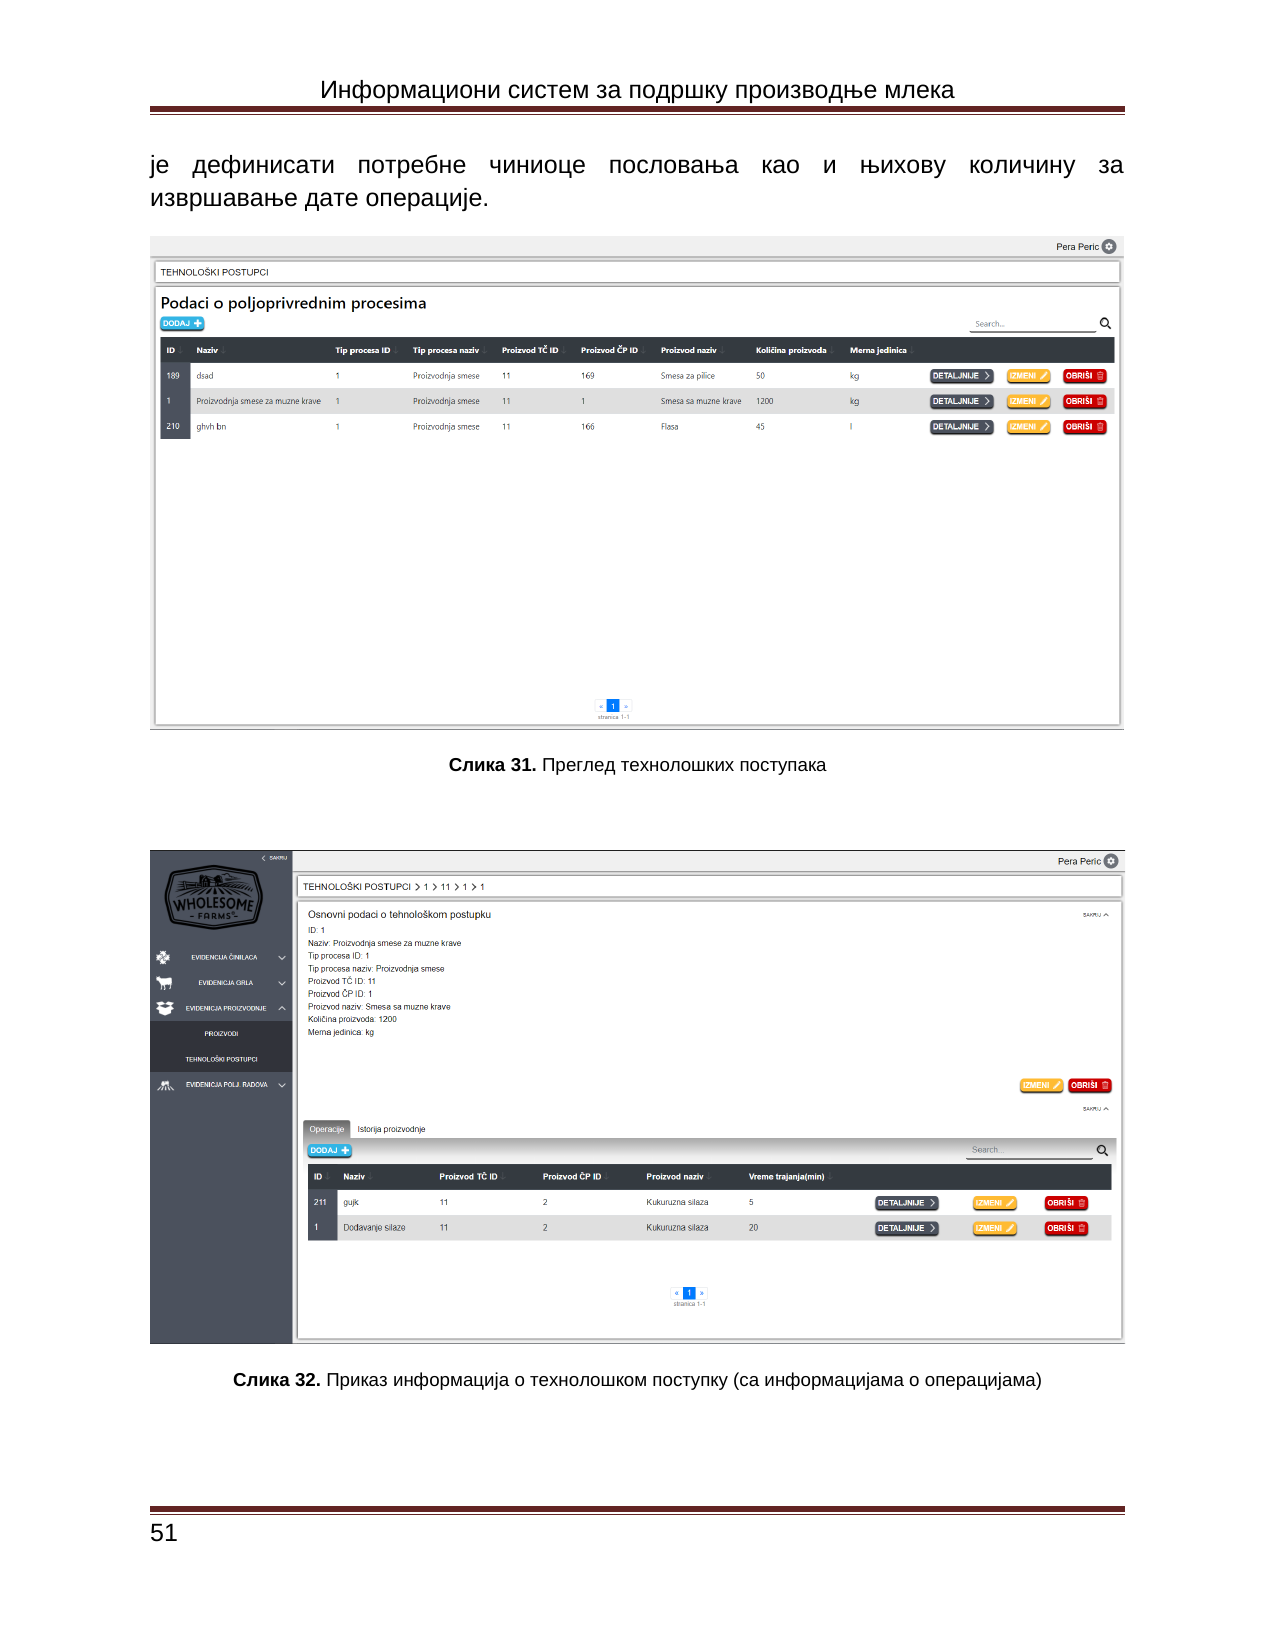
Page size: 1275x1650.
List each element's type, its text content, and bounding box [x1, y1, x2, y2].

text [150, 150, 1125, 212]
picture [150, 236, 1124, 730]
picture [150, 850, 1125, 1344]
